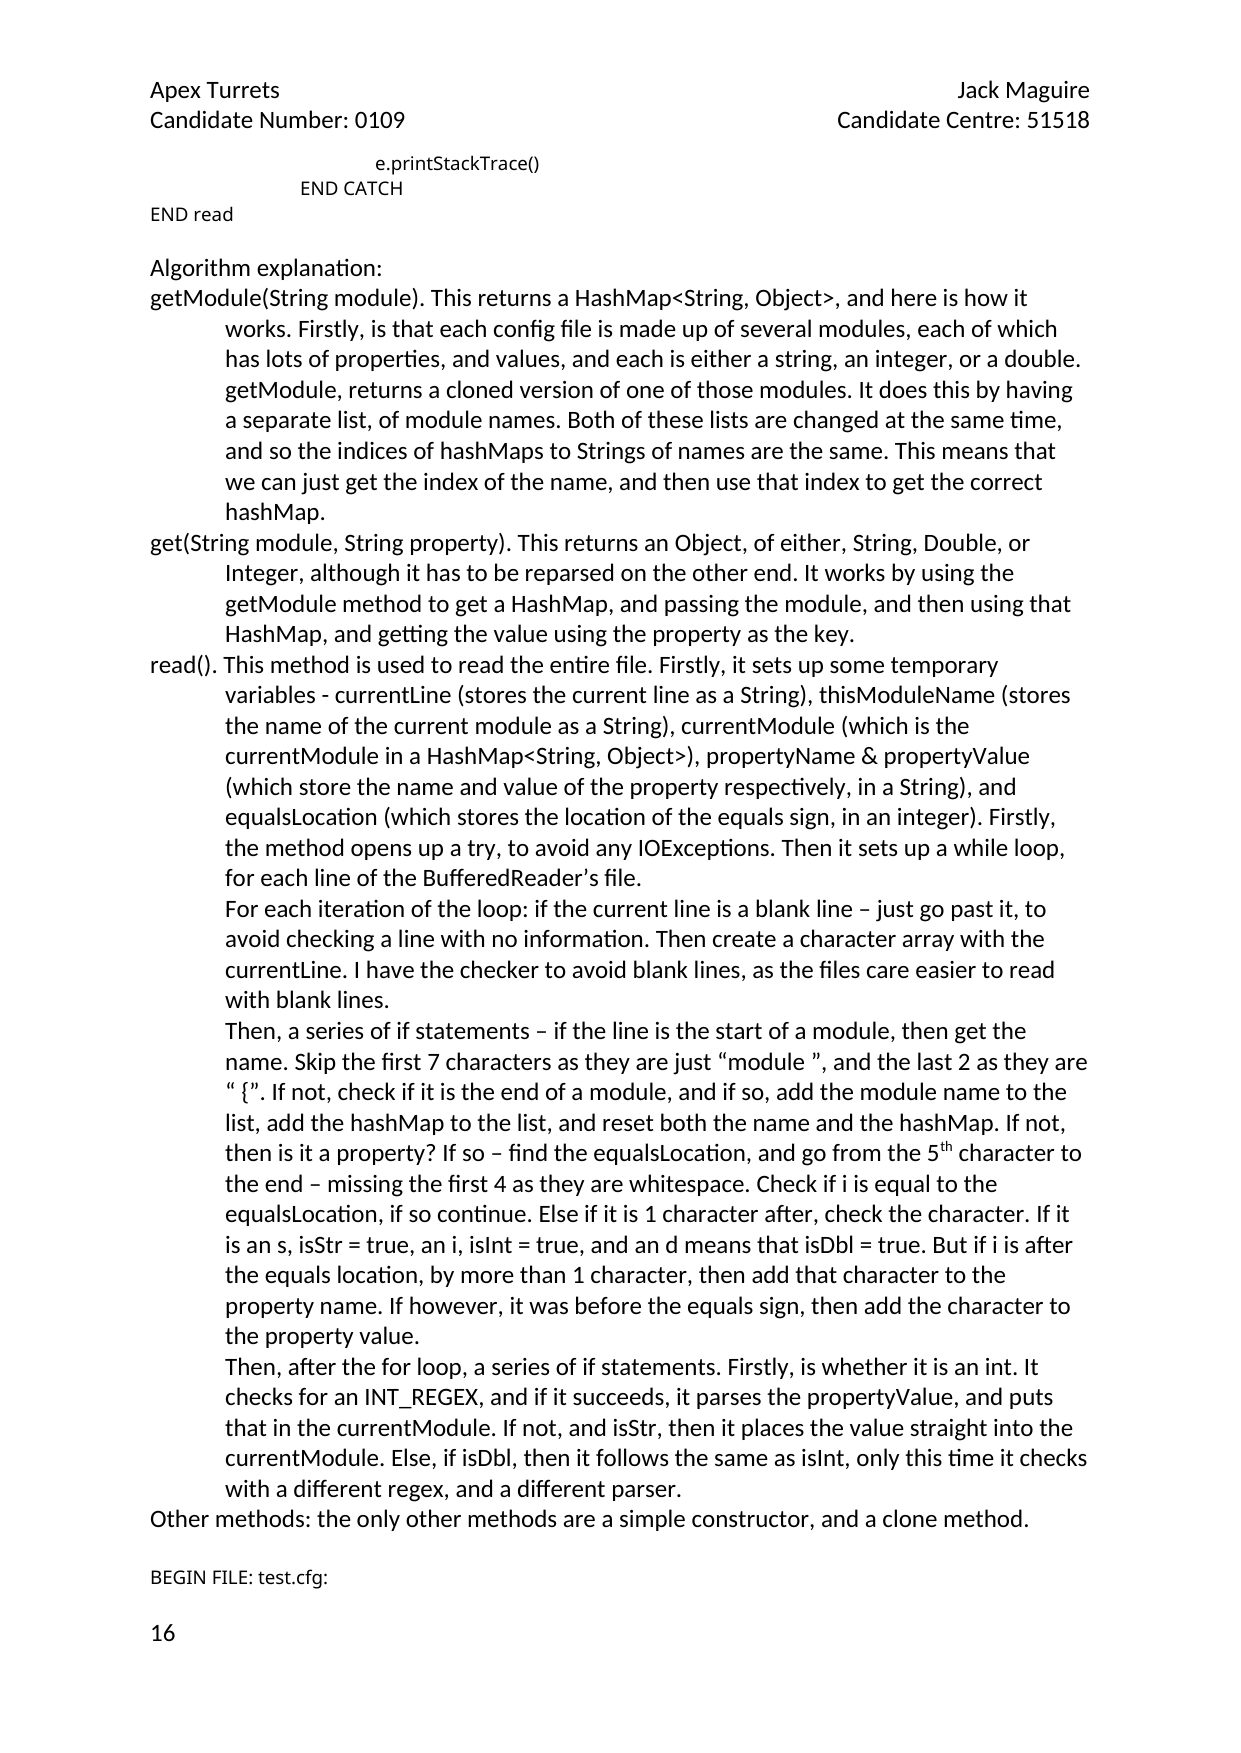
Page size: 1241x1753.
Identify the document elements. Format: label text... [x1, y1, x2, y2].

text END CATCH [150, 176, 1090, 201]
text END read [150, 201, 1090, 227]
text read(). This method is used to read the entire file. Firstly, it sets up some temporary variables - currentLine (stores the current line as a String), thisModuleName (stores the name of the current module as a String), currentModule (which is the currentModule in a HashMap<String, Object>), propertyName & propertyValue (which store the name and value of the property respectively, in a String), and equalsLocation (which stores the location of the equals sign, in an integer). Firstly, the method opens up a try, to avoid any IOExceptions. Then it sets up a while loop, for each line of the BufferedReader’s file. [150, 649, 1090, 893]
text getModule(String module). This returns a HashMap<String, Object>, and here is how it works. Firstly, is that each config file is made up of several modules, each of which has lots of properties, and values, and each is either a string, an integer, or a double. getModule, returns a cloned version of one of those modules. It does this by having a separate list, of module names. Both of these lists are changed at the same time, and so the indices of hashMaps to Strings of names are the same. This means that we can just get the index of the name, and then use that index to get the correct hashMap. [150, 283, 1090, 527]
text Then, a series of if statements – if the line is the start of a module, then get the name. Skip the first 7 characters as they are just “module ”, and the last 2 as they are “ {”. If not, check if it is the end of a module, and if so, add the module name to the list, add the hashMap to the list, and reset both the name and the hashMap. If not, then is it a property? If so – find the equalsLocation, and go from the 5th character to the end – missing the first 4 as they are whitespace. Check if i is equal to the equalsLocation, if so continue. Else if it is 1 character after, check the character. If it is an s, isStr = true, an i, isInt = true, and an d means that isDbl = true. But if i is after the equals location, by more than 1 character, then add that character to the property name. If however, it was before the equals sign, then add the character to the property value. [225, 1015, 1090, 1351]
text For each iteration of the loop: if the current line is a blank line – just go past it, to avoid checking a line with no information. Then create a character array with the currentLine. I have the checker to avoid blank lines, as the files care easier to read with blank lines. [225, 893, 1090, 1015]
text get(String module, String property). This returns an Object, of either, String, Double, or Integer, although it has to be reparsed on the other end. It works by using the getModule method to get a HashMap, and passing the module, and then using that HashMap, and getting the value using the property as the key. [150, 527, 1090, 649]
text e.printStackTrace() [150, 150, 1090, 176]
text Other methods: the only other methods are a simple constructor, and a clone method. [150, 1503, 1090, 1534]
text Algorithm explanation: [150, 252, 1090, 283]
text Then, after the for loop, a series of if statements. Firstly, is whether it is an int. It checks for an INT_REGEX, and if it succeeds, it parses the propertyValue, and puts that in the currentModule. If not, and isStr, then it places the value straight into the currentModule. Else, if isDbl, then it follows the same as isInt, only this time it checks with a different regex, and a different parser. [150, 1351, 1090, 1503]
text BEGIN FILE: test.cfg: [150, 1564, 1090, 1590]
